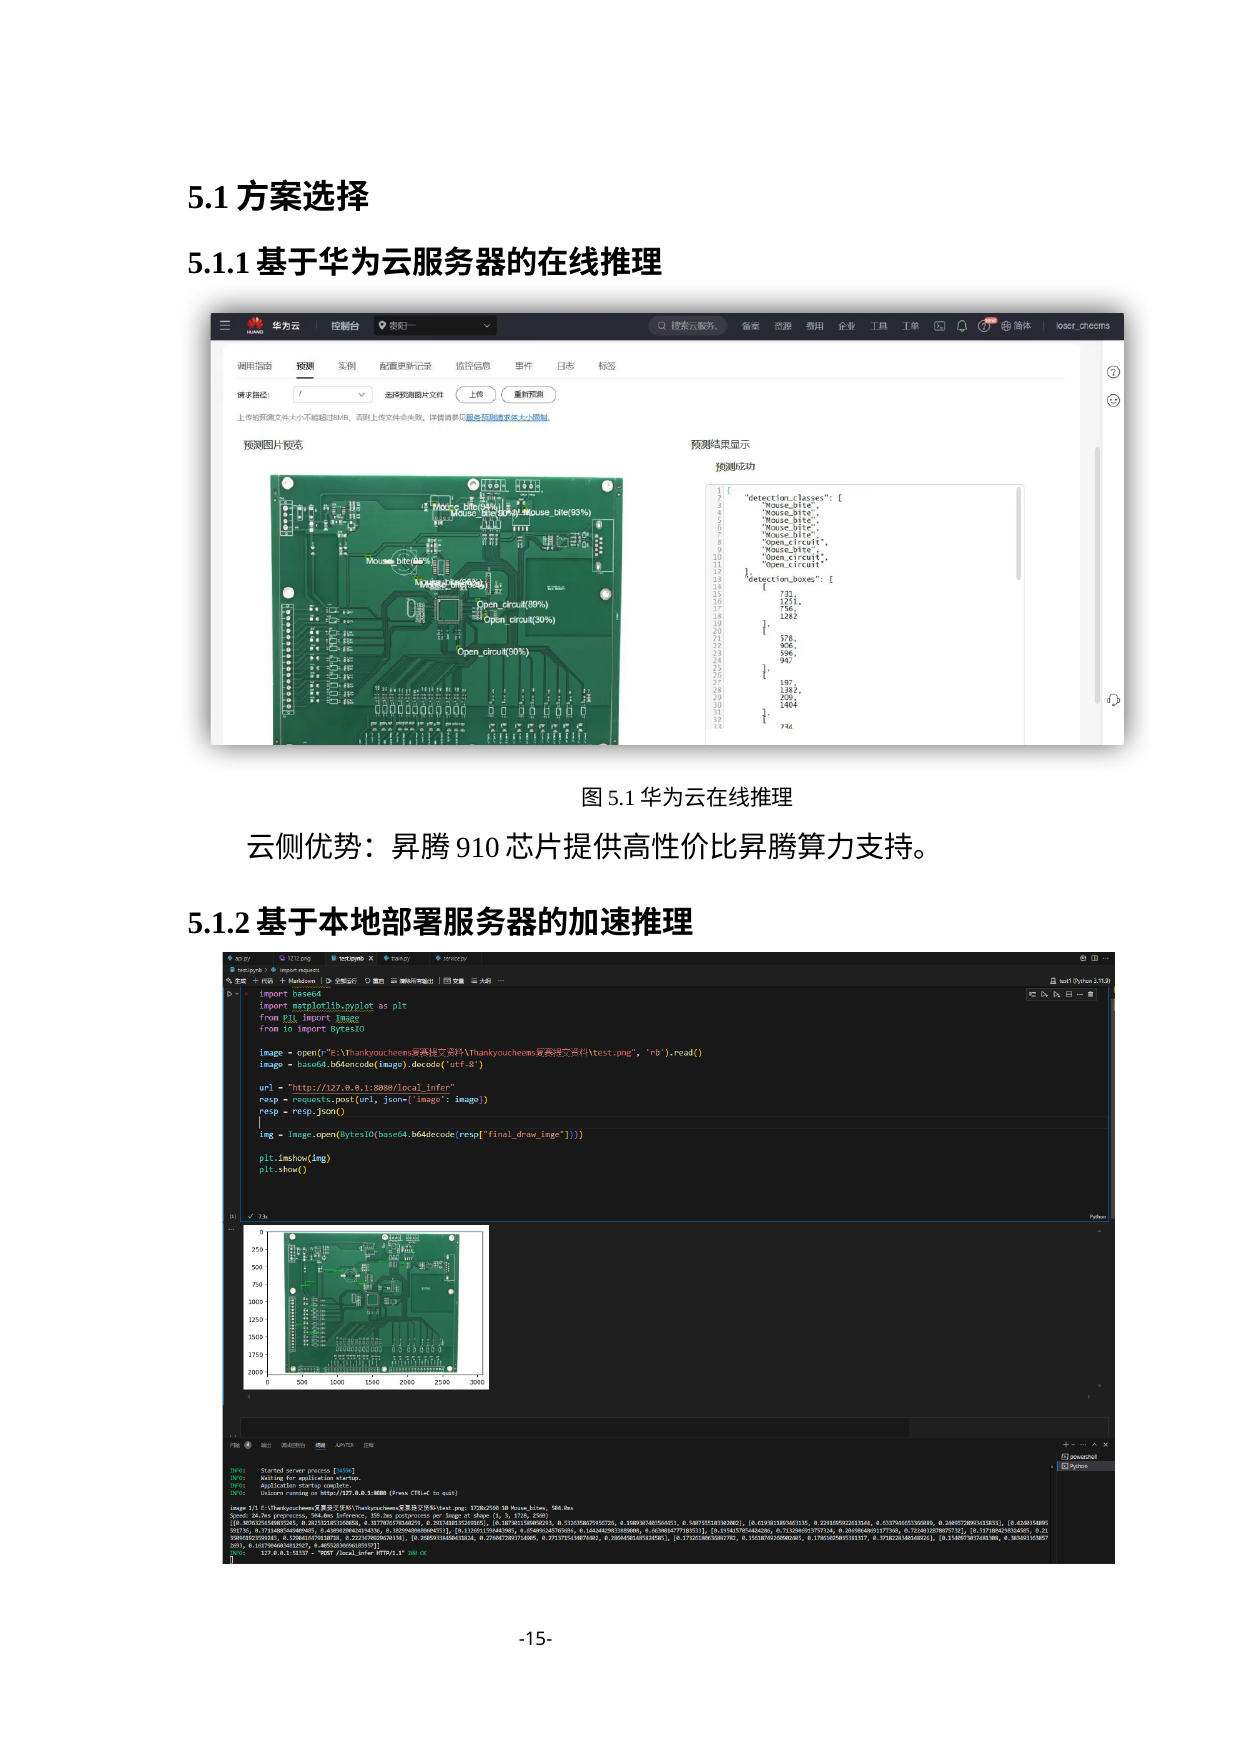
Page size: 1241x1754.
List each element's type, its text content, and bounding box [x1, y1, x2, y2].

text 5.1方案选择 [187, 162, 1150, 227]
list 图5.1 华为云在线推理 [225, 779, 1150, 812]
picture [210, 313, 1124, 745]
text 5.1.2基于本地部署服务器的加速推理 [187, 887, 1150, 952]
text 5.1.1基于华为云服务器的在线推理 [187, 227, 1150, 292]
text 云侧优势：昇腾910芯片提供高性价比昇腾算力支持。 [187, 812, 1150, 877]
picture [222, 952, 1115, 1564]
